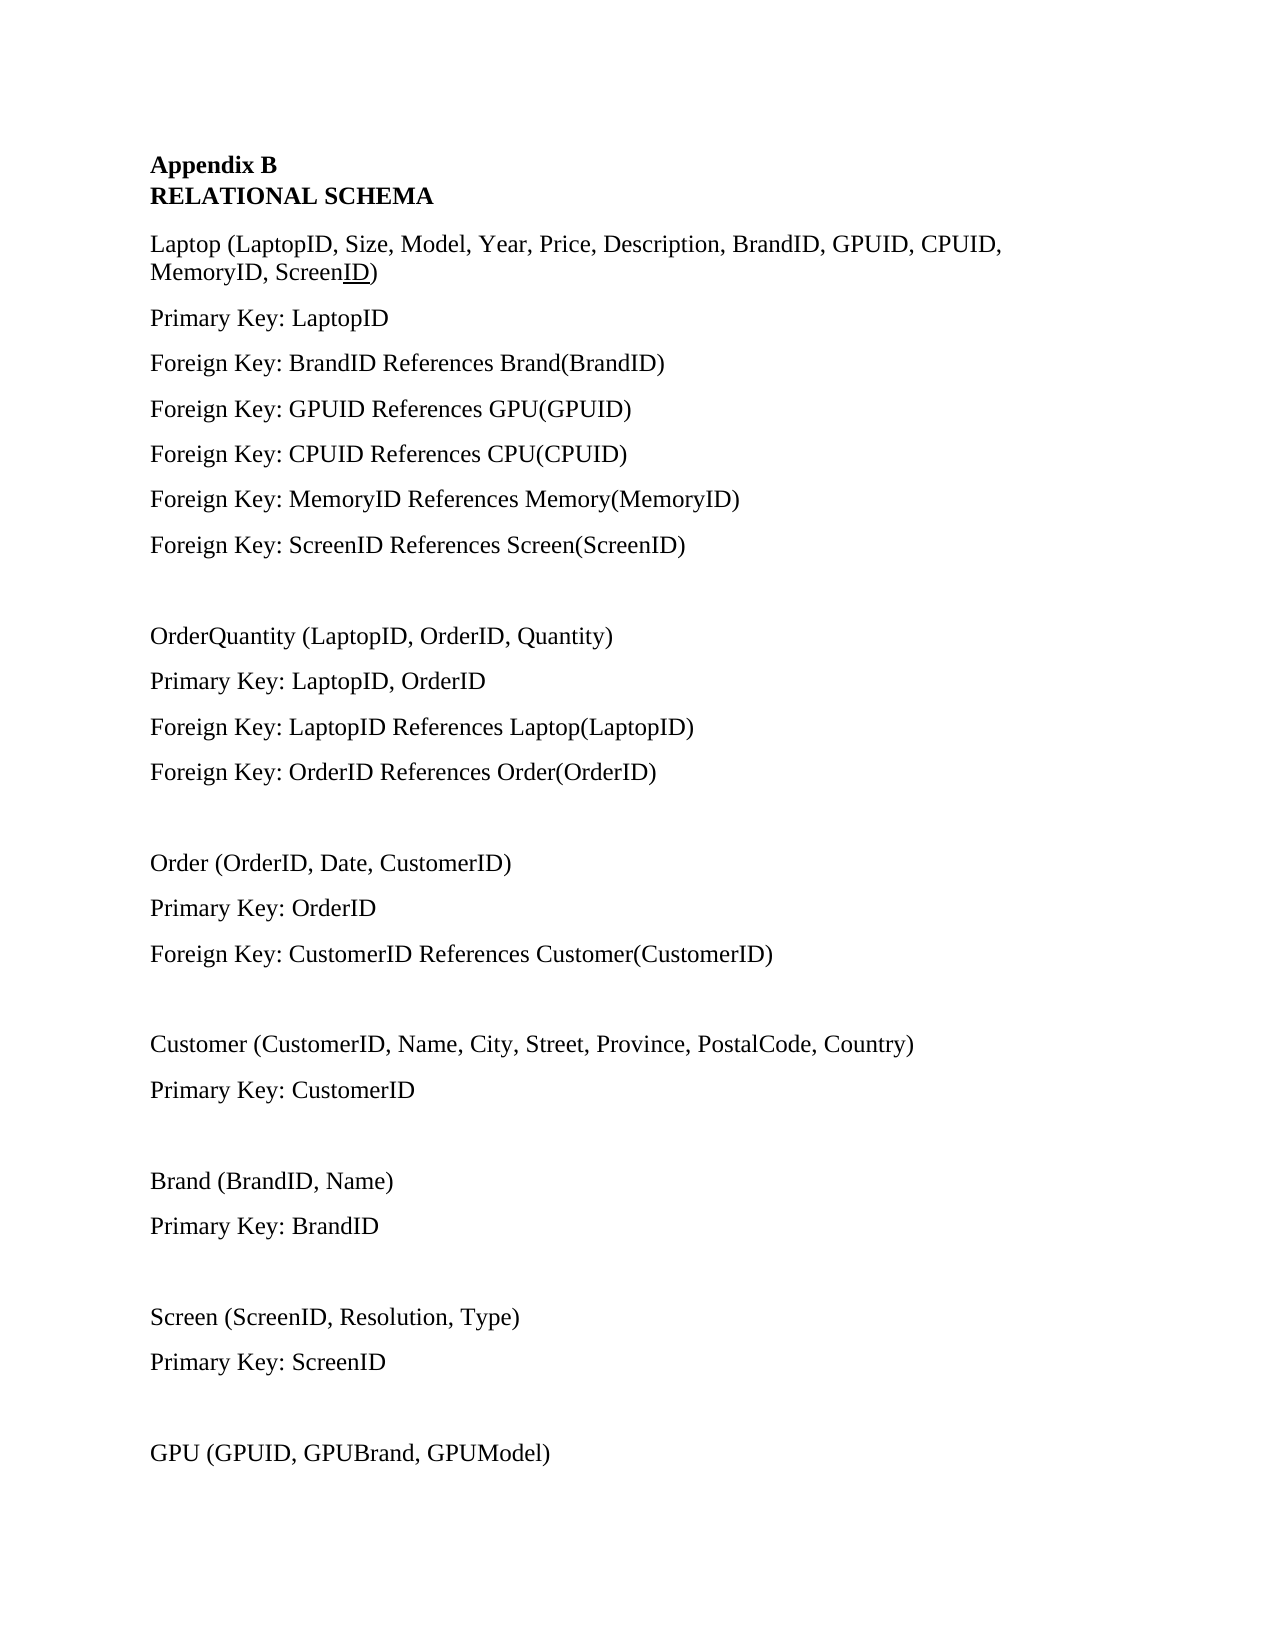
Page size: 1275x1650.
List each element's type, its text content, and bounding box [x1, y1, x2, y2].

text Order (OrderID, Date, CustomerID) [150, 848, 1125, 877]
text Brand (BrandID, Name) [150, 1166, 1125, 1194]
text Primary Key: LaptopID, OrderID [150, 666, 1125, 695]
text Foreign Key: LaptopID References Laptop(LaptopID) [150, 712, 1125, 740]
text Foreign Key: BrandID References Brand(BrandID) [150, 348, 1125, 377]
text GPU (GPUID, GPUBrand, GPUModel) [150, 1438, 1125, 1467]
text Primary Key: BrandID [150, 1211, 1125, 1240]
text Appendix B RELATIONAL SCHEMA [150, 150, 1125, 210]
text Screen (ScreenID, Resolution, Type) [150, 1302, 1125, 1331]
text Laptop (LaptopID, Size, Model, Year, Price, Description, BrandID, GPUID, CPUID, MemoryID, ScreenID) [150, 229, 1125, 286]
text Primary Key: OrderID [150, 893, 1125, 922]
text Primary Key: CustomerID [150, 1075, 1125, 1104]
text OrderQuantity (LaptopID, OrderID, Quantity) [150, 621, 1125, 649]
text Foreign Key: CPUID References CPU(CPUID) [150, 439, 1125, 468]
text Primary Key: LaptopID [150, 303, 1125, 332]
text Foreign Key: OrderID References Order(OrderID) [150, 757, 1125, 786]
text Foreign Key: CustomerID References Customer(CustomerID) [150, 939, 1125, 967]
text Foreign Key: MemoryID References Memory(MemoryID) [150, 484, 1125, 513]
text Customer (CustomerID, Name, City, Street, Province, PostalCode, Country) [150, 1029, 1125, 1058]
text Primary Key: ScreenID [150, 1347, 1125, 1376]
text Foreign Key: ScreenID References Screen(ScreenID) [150, 530, 1125, 559]
text Foreign Key: GPUID References GPU(GPUID) [150, 394, 1125, 422]
